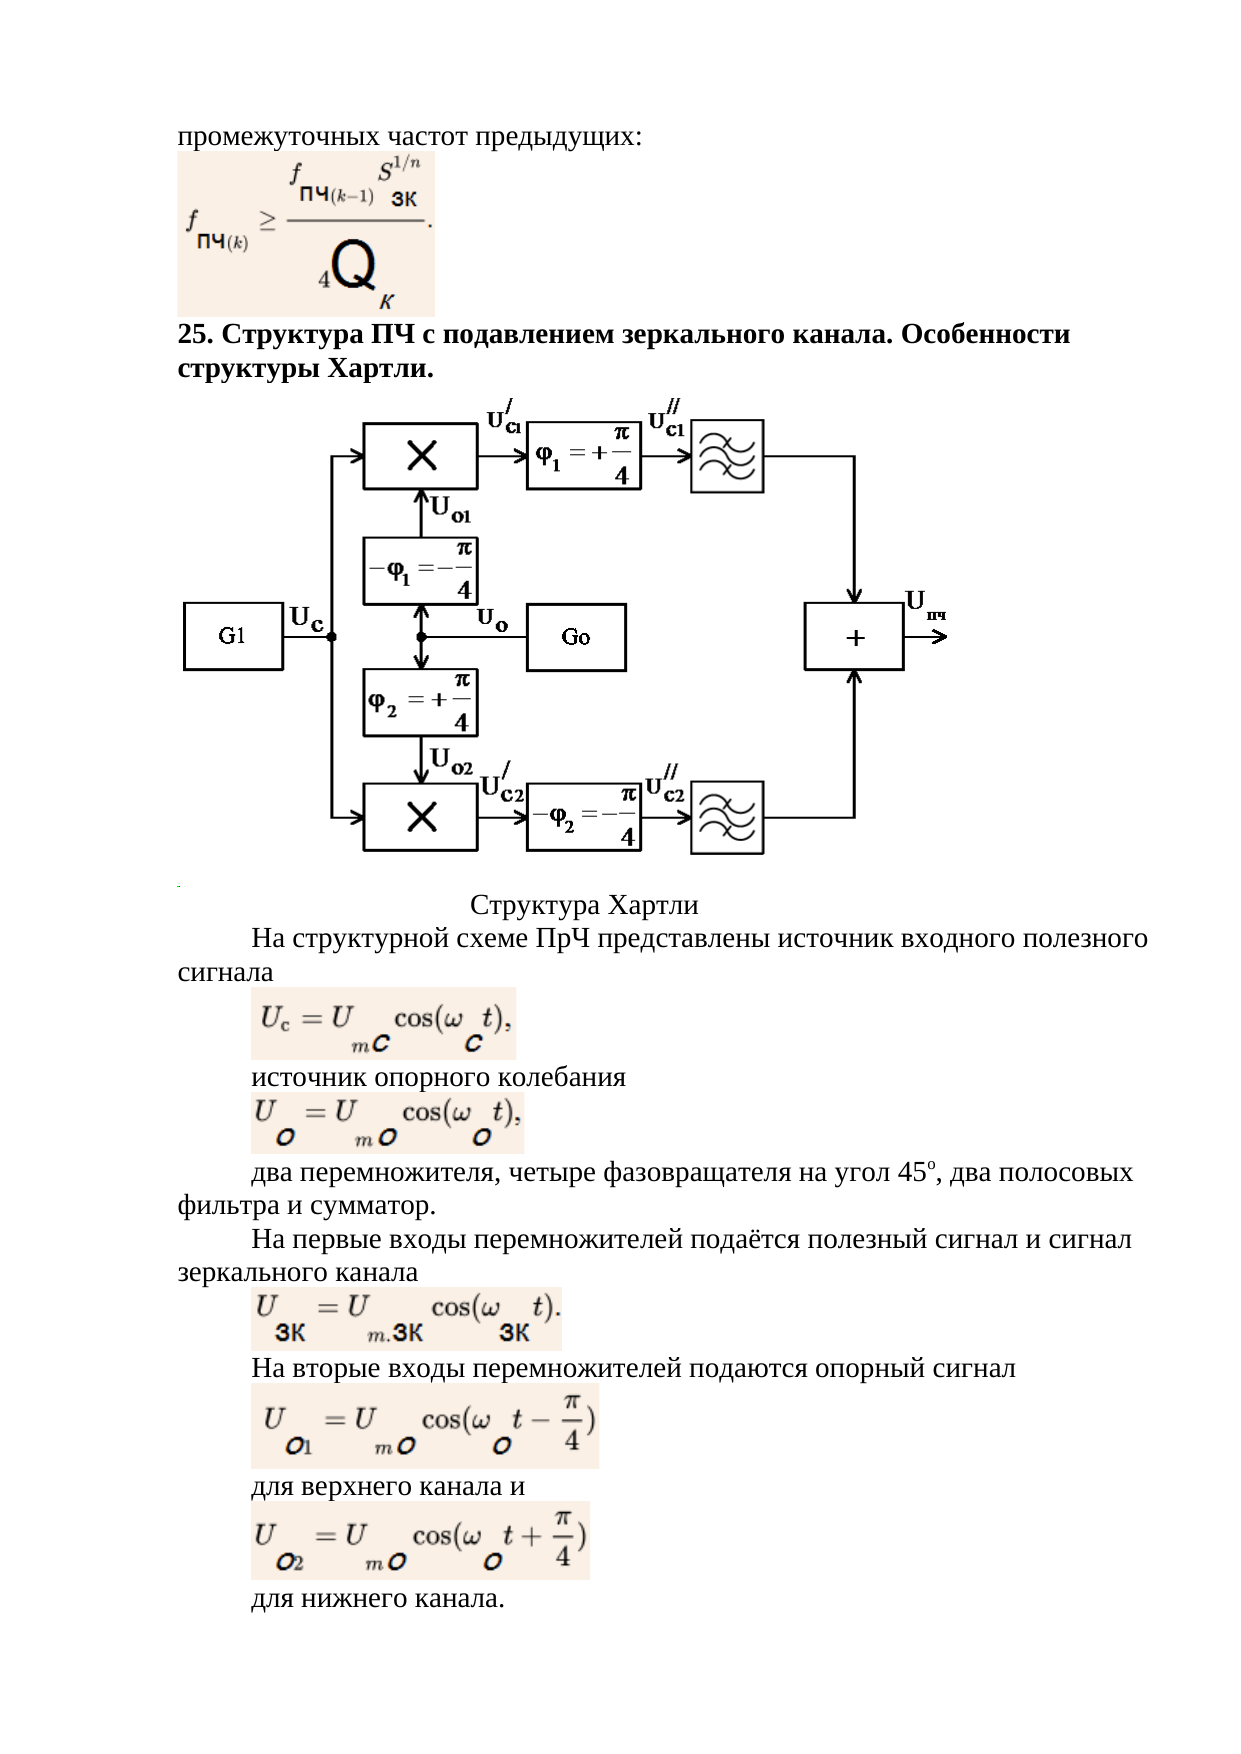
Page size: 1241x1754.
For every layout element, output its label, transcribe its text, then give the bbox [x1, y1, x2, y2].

text источник опорного колебания [177, 1059, 1152, 1093]
picture [251, 987, 517, 1060]
text 25. Структура ПЧ с подавлением зеркального канала. Особенности структуры Хартли. [177, 317, 1152, 384]
text два перемножителя, четыре фазовращателя на угол 45о, два полосовых фильтра и сумматор. [177, 1154, 1152, 1221]
picture [177, 151, 435, 317]
text На структурной схеме ПрЧ представлены источник входного полезного сигнала [177, 920, 1152, 987]
text для верхнего канала и [177, 1468, 1152, 1502]
picture [251, 1092, 525, 1154]
picture [177, 383, 959, 887]
picture [251, 1383, 600, 1469]
picture [251, 1287, 562, 1351]
text На первые входы перемножителей подаётся полезный сигнал и сигнал зеркального канала [177, 1221, 1152, 1288]
text для нижнего канала. [177, 1580, 1152, 1613]
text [177, 118, 1152, 152]
text На вторые входы перемножителей подаются опорный сигнал [177, 1350, 1152, 1384]
picture [251, 1501, 590, 1580]
text Структура Хартли [177, 887, 1152, 920]
